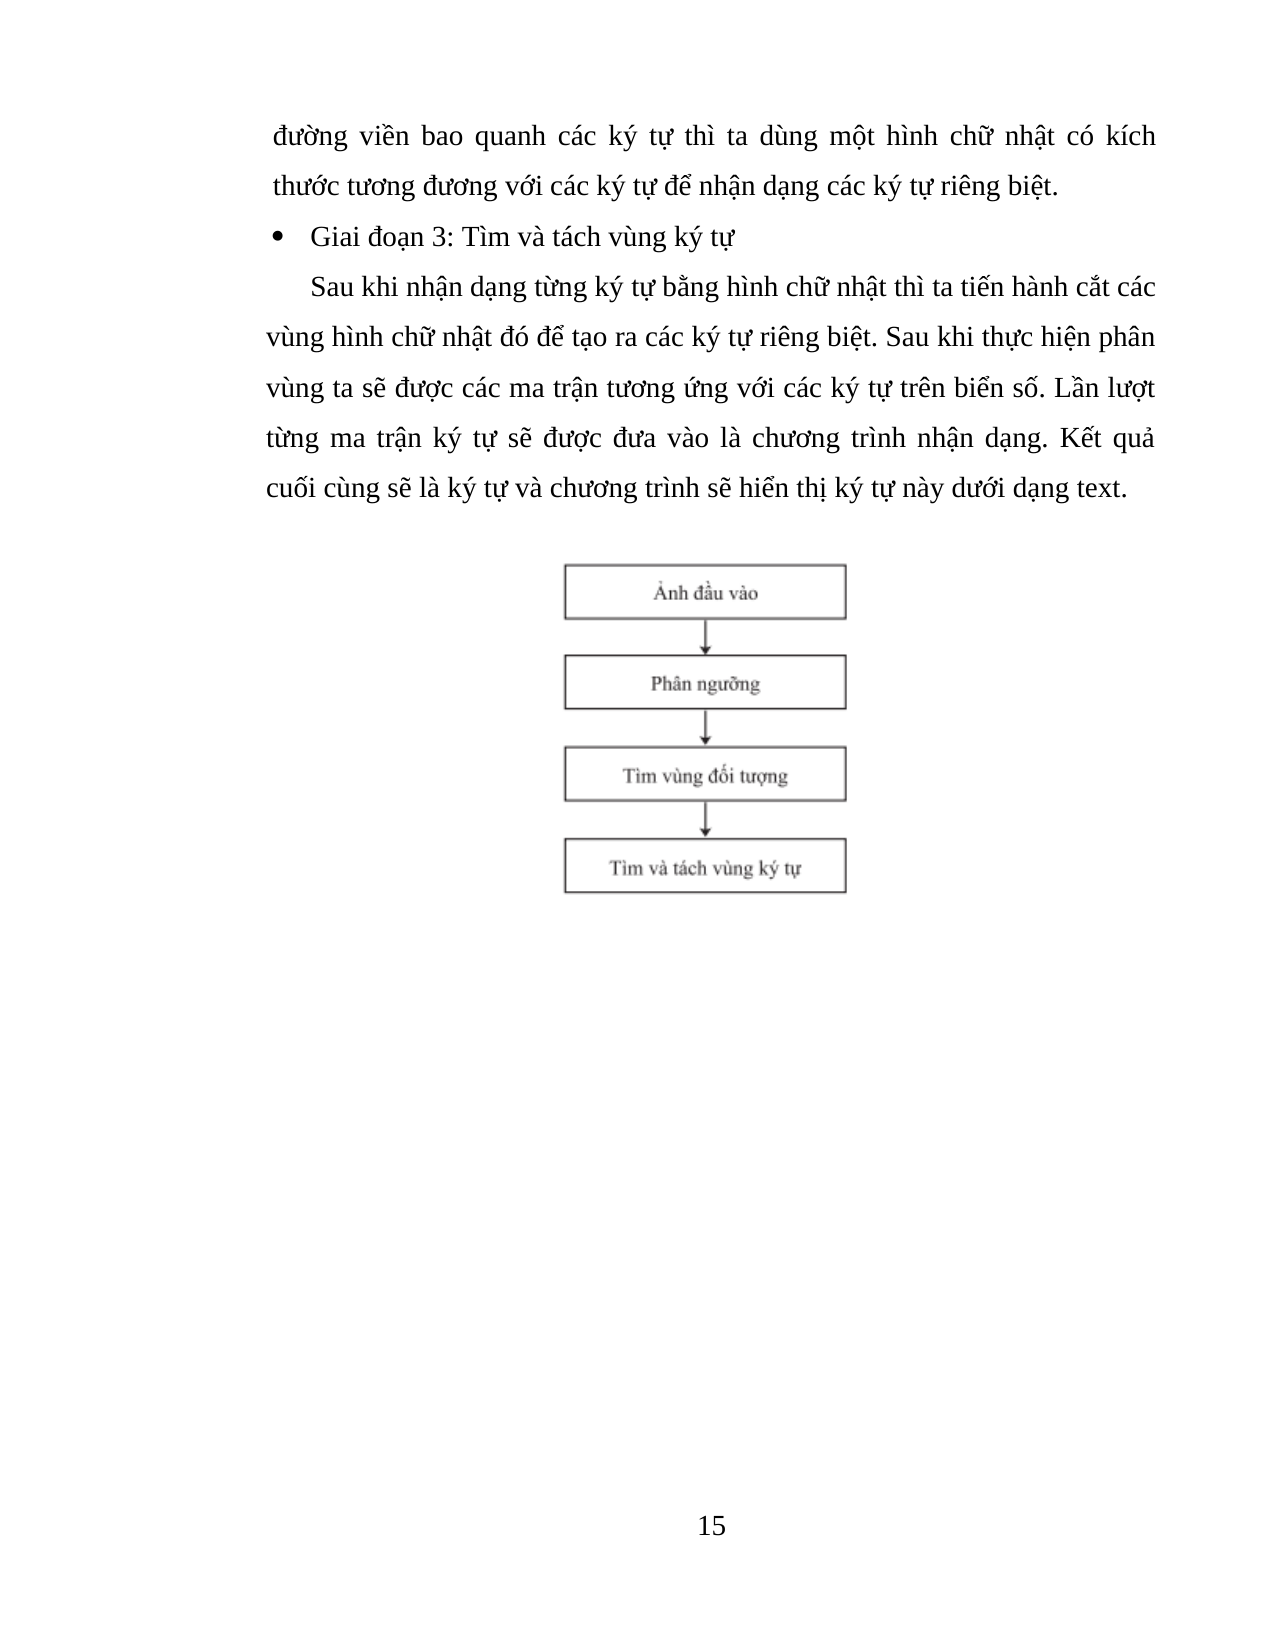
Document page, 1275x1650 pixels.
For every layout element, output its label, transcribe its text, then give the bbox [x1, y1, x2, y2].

picture [529, 520, 894, 901]
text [273, 118, 1157, 202]
list Giai đoạn 3: Tìm và tách vùng ký tự [273, 219, 1157, 252]
text Sau khi nhận dạng từng ký tự bằng hình chữ nhật thì ta tiến hành cắt các vùng hình chữ nhật đó để tạo ra các ký tự riêng biệt. Sau khi thực hiện phân vùng ta sẽ được các ma trận tương ứng với các ký tự trên biển số. Lần lượt từng ma trận ký tự sẽ được đưa vào là chương trình nhận dạng. Kết quả cuối cùng sẽ là ký tự và chương trình sẽ hiển thị ký tự này dưới dạng text. [266, 269, 1157, 504]
